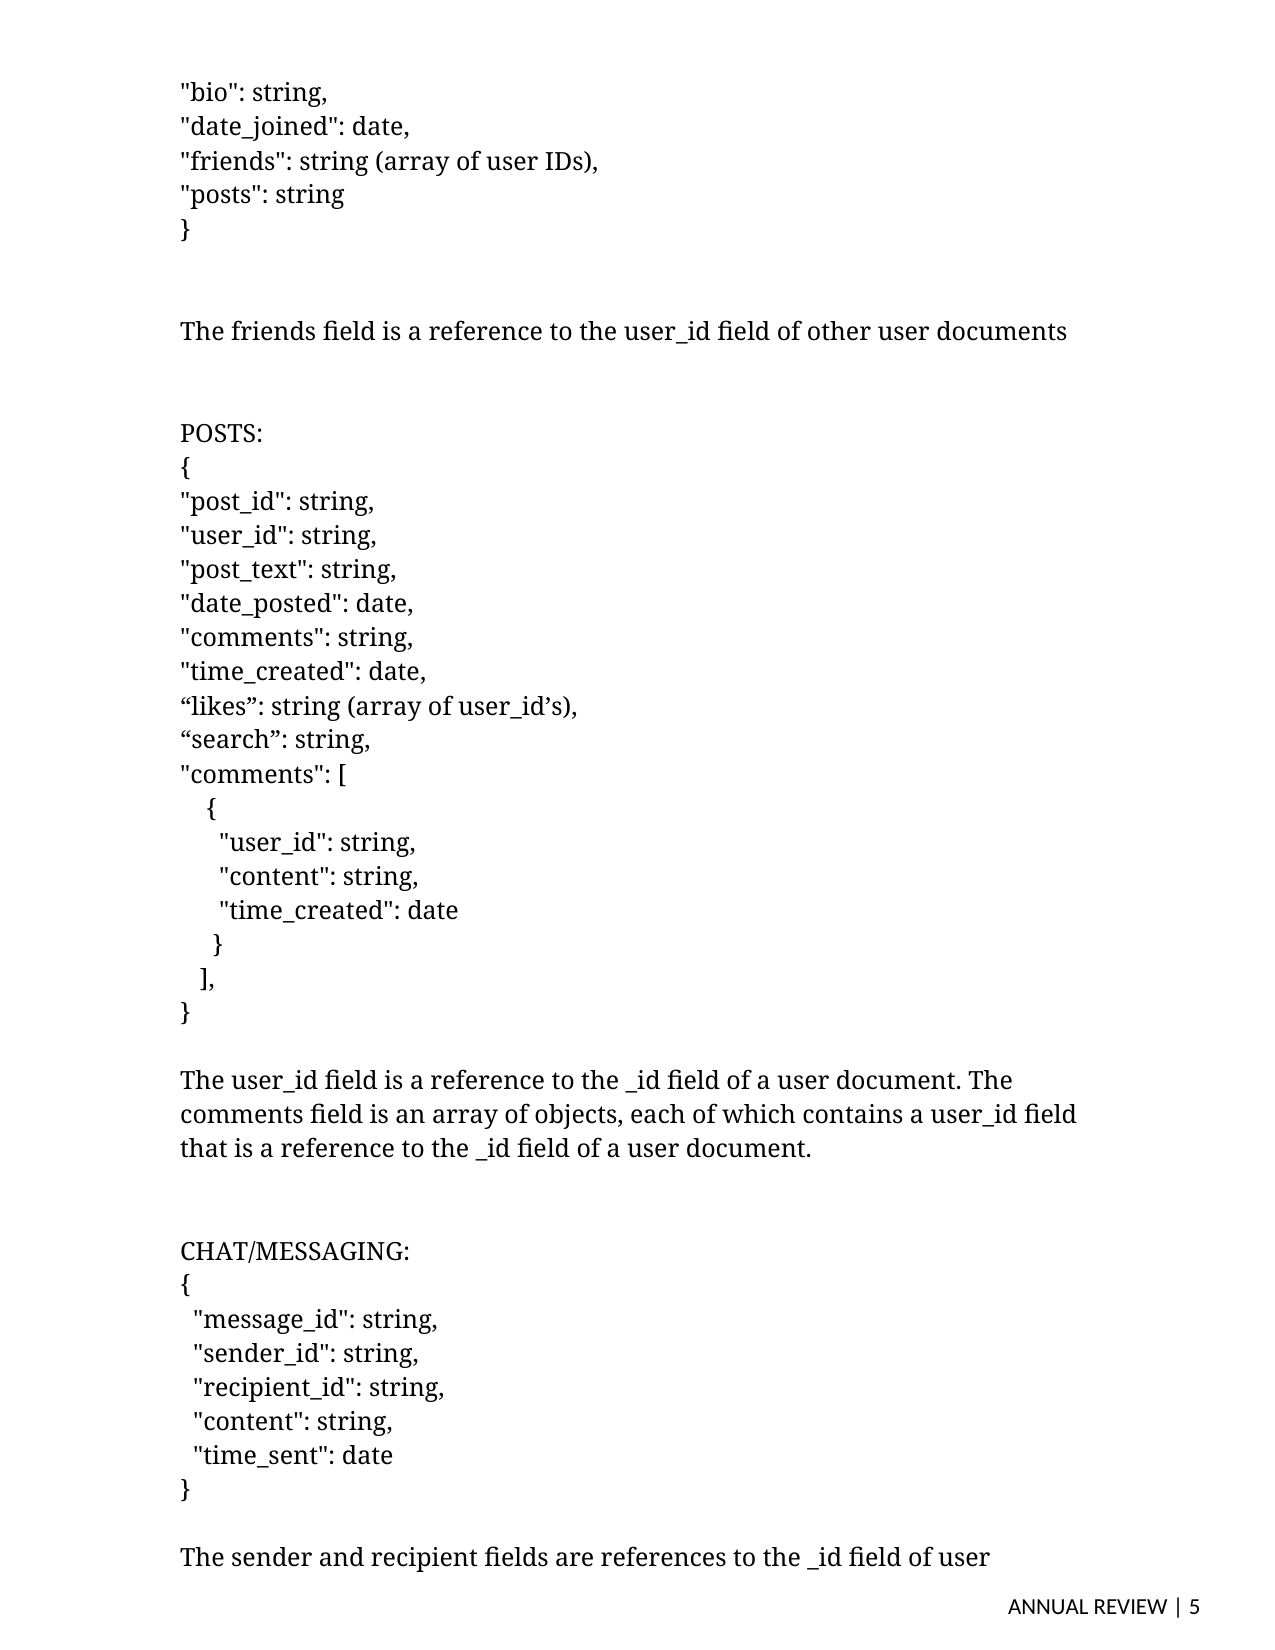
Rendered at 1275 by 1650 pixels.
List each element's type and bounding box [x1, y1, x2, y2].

table_cell [169, 75, 1134, 1574]
